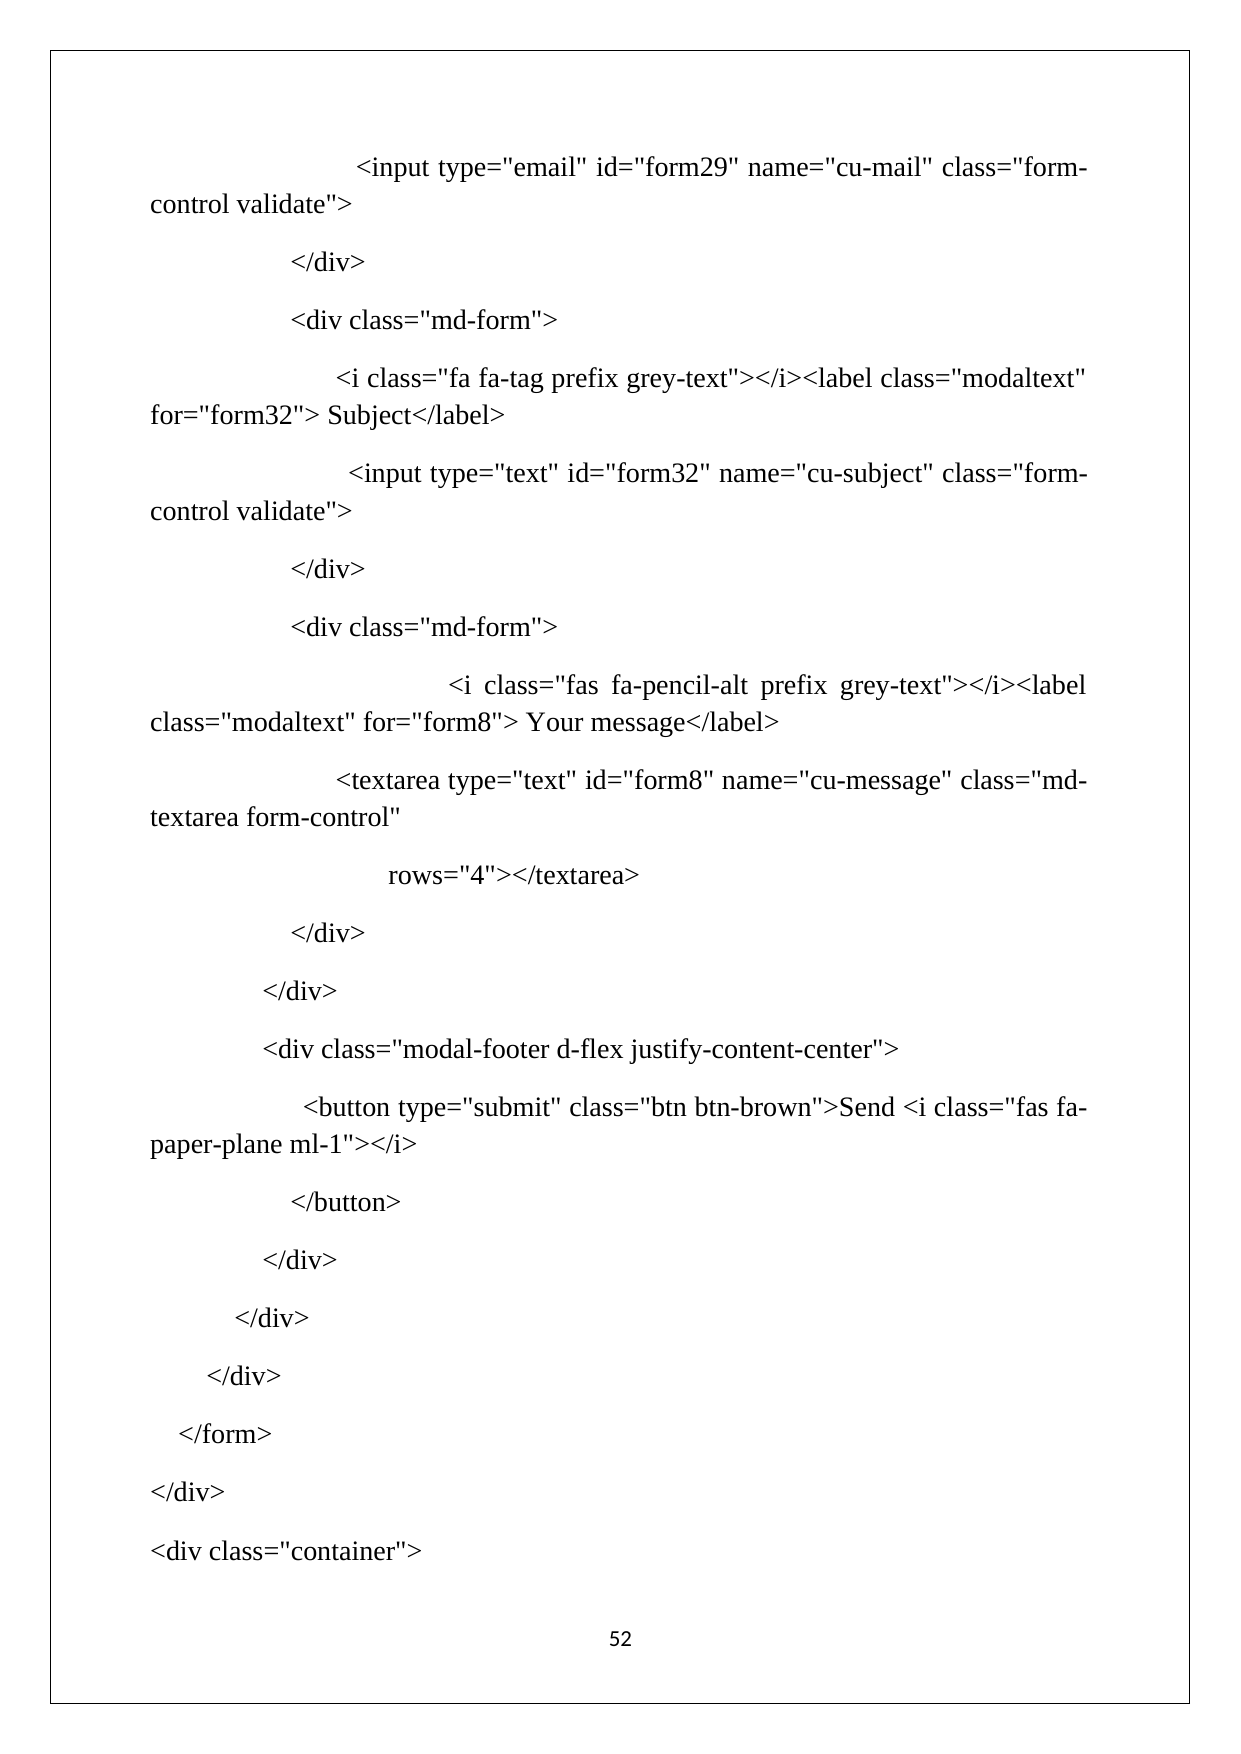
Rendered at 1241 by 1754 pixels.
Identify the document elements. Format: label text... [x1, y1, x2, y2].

text <textarea type="text" id="form8" name="cu-message" class="md-textarea form-control" [150, 763, 1090, 832]
text </div> [150, 1243, 1090, 1276]
text <input type="text" id="form32" name="cu-subject" class="form-control validate"> [150, 456, 1090, 526]
text <div class="md-form"> [150, 610, 1090, 642]
text <i class="fas fa-pencil-alt prefix grey-text"></i><label class="modaltext" for="form8"> Your message</label> [150, 668, 1090, 737]
text <button type="submit" class="btn btn-brown">Send <i class="fas fa-paper-plane ml-1"></i> [150, 1090, 1090, 1160]
text <div class="modal-footer d-flex justify-content-center"> [150, 1032, 1090, 1064]
text </div> [150, 1301, 1090, 1334]
text </div> [150, 552, 1090, 584]
text </button> [150, 1185, 1090, 1218]
text rows="4"></textarea> [150, 858, 1090, 891]
text </div> [150, 916, 1090, 948]
text </div> [150, 1476, 1090, 1508]
text </div> [150, 974, 1090, 1007]
text <input type="email" id="form29" name="cu-mail" class="form-control validate"> [150, 150, 1090, 219]
text </div> [150, 1359, 1090, 1392]
text </div> [150, 245, 1090, 278]
text <div class="md-form"> [150, 303, 1090, 336]
text <i class="fa fa-tag prefix grey-text"></i><label class="modaltext" for="form32"> Subject</label> [150, 361, 1090, 431]
text <div class="container"> [150, 1533, 1090, 1566]
text </form> [150, 1417, 1090, 1450]
